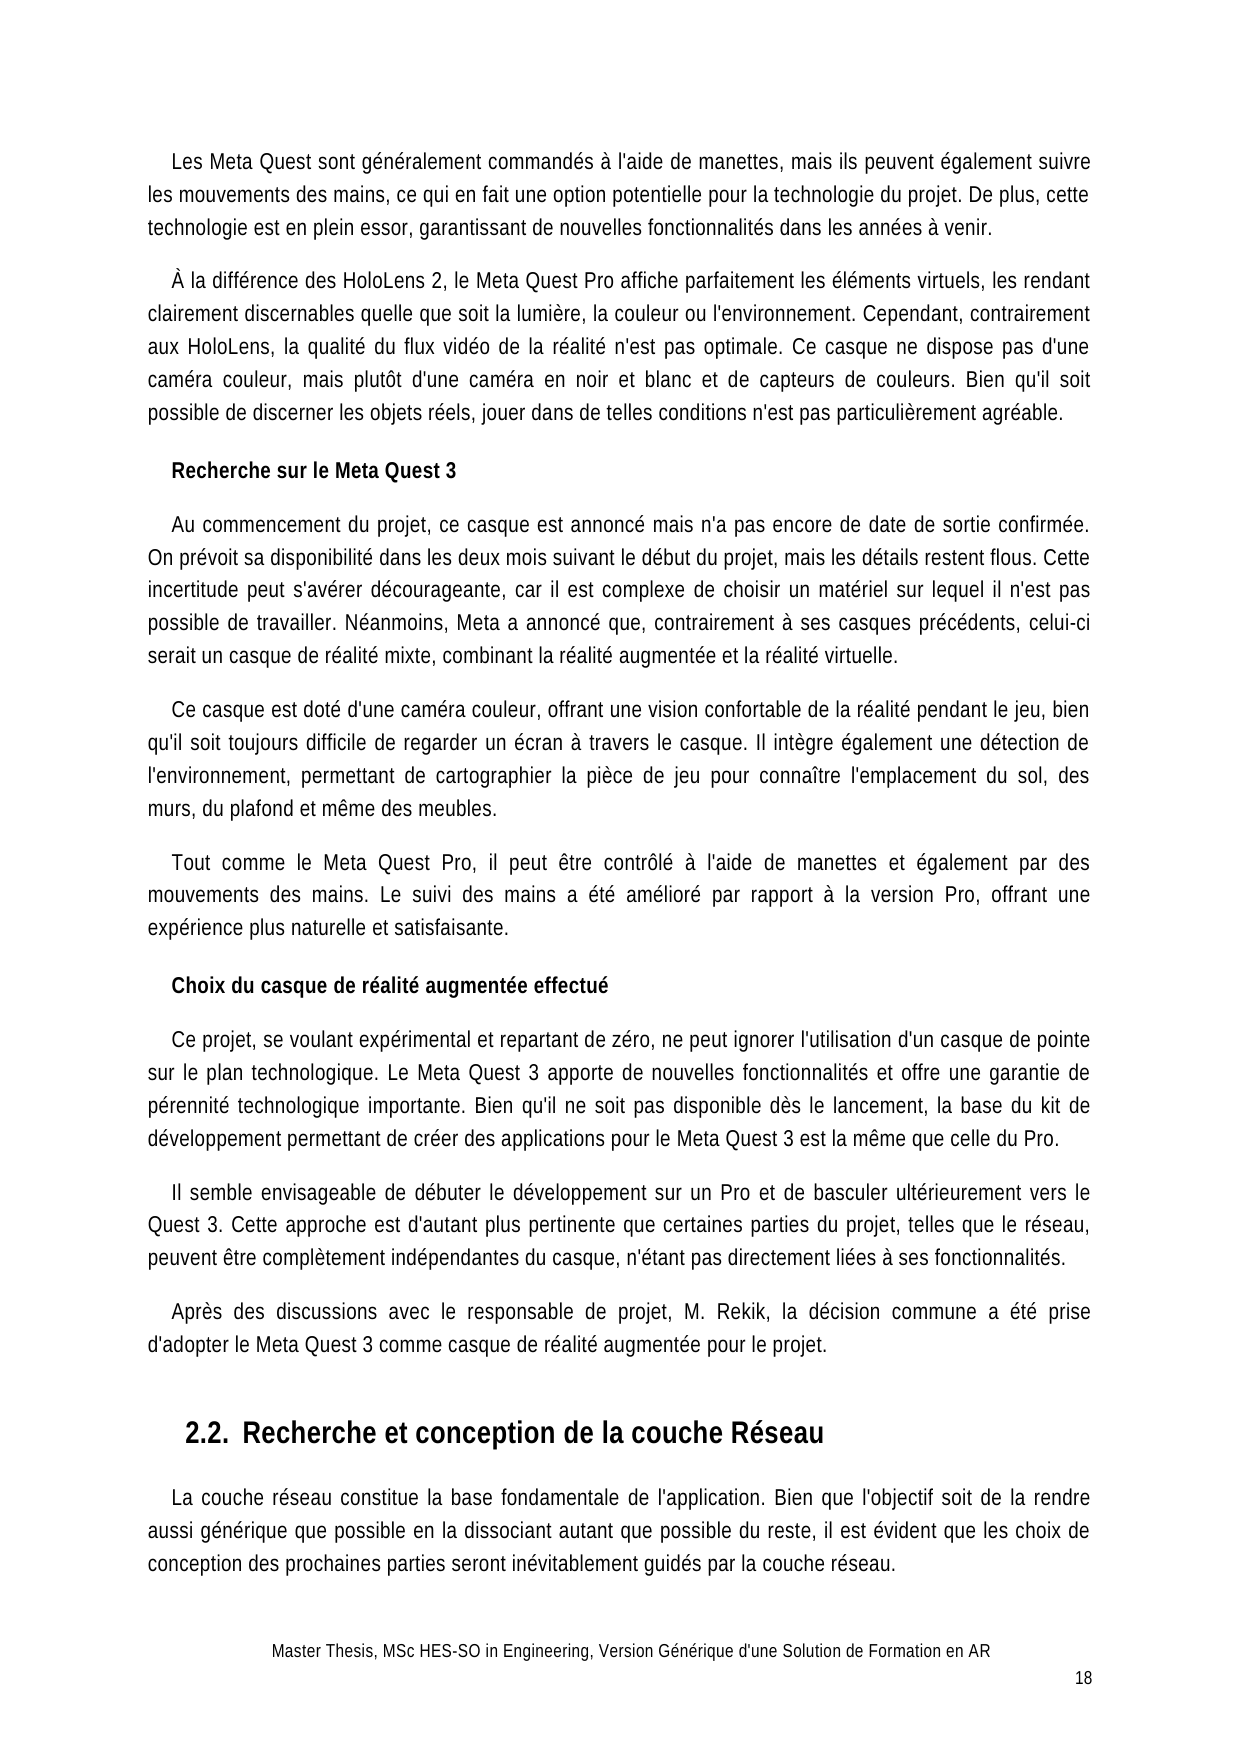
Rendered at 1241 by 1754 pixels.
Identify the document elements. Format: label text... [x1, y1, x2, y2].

text À la différence des HoloLens 2, le Meta Quest Pro affiche parfaitement les éléments virtuels, les rendant clairement discernables quelle que soit la lumière, la couleur ou l'environnement. Cependant, contrairement aux HoloLens, la qualité du flux vidéo de la réalité n'est pas optimale. Ce casque ne dispose pas d'une caméra couleur, mais plutôt d'une caméra en noir et blanc et de capteurs de couleurs. Bien qu'il soit possible de discerner les objets réels, jouer dans de telles conditions n'est pas particulièrement agréable. [148, 267, 1092, 425]
text Il semble envisageable de débuter le développement sur un Pro et de basculer ultérieurement vers le Quest 3. Cette approche est d'autant plus pertinente que certaines parties du projet, telles que le réseau, peuvent être complètement indépendantes du casque, n'étant pas directement liées à ses fonctionnalités. [148, 1178, 1092, 1271]
text Tout comme le Meta Quest Pro, il peut être contrôlé à l'aide de manettes et également par des mouvements des mains. Le suivi des mains a été amélioré par rapport à la version Pro, offrant une expérience plus naturelle et satisfaisante. [148, 848, 1092, 941]
subtitle Recherche sur le Meta Quest 3 [148, 457, 1092, 483]
text Après des discussions avec le responsable de projet, M. Rekik, la décision commune a été prise d'adopter le Meta Quest 3 comme casque de réalité augmentée pour le projet. [148, 1298, 1092, 1357]
text Ce projet, se voulant expérimental et repartant de zéro, ne peut ignorer l'utilisation d'un casque de pointe sur le plan technologique. Le Meta Quest 3 apporte de nouvelles fonctionnalités et offre une garantie de pérennité technologique importante. Bien qu'il ne soit pas disponible dès le lancement, la base du kit de développement permettant de créer des applications pour le Meta Quest 3 est la même que celle du Pro. [148, 1026, 1092, 1151]
text Les Meta Quest sont généralement commandés à l'aide de manettes, mais ils peuvent également suivre les mouvements des mains, ce qui en fait une option potentielle pour la technologie du projet. De plus, cette technologie est en plein essor, garantissant de nouvelles fonctionnalités dans les années à venir. [148, 148, 1092, 240]
subtitle Recherche et conception de la couche Réseau [185, 1414, 1092, 1450]
text La couche réseau constitue la base fondamentale de l'application. Bien que l'objectif soit de la rendre aussi générique que possible en la dissociant autant que possible du reste, il est évident que les choix de conception des prochaines parties seront inévitablement guidés par la couche réseau. [148, 1484, 1092, 1576]
subtitle Choix du casque de réalité augmentée effectué [148, 972, 1092, 999]
text Ce casque est doté d'une caméra couleur, offrant une vision confortable de la réalité pendant le jeu, bien qu'il soit toujours difficile de regarder un écran à travers le casque. Il intègre également une détection de l'environnement, permettant de cartographier la pièce de jeu pour connaître l'emplacement du sol, des murs, du plafond et même des meubles. [148, 696, 1092, 821]
text Au commencement du projet, ce casque est annoncé mais n'a pas encore de date de sortie confirmée. On prévoit sa disponibilité dans les deux mois suivant le début du projet, mais les détails restent flous. Cette incertitude peut s'avérer décourageante, car il est complexe de choisir un matériel sur lequel il n'est pas possible de travailler. Néanmoins, Meta a annoncé que, contrairement à ses casques précédents, celui-ci serait un casque de réalité mixte, combinant la réalité augmentée et la réalité virtuelle. [148, 511, 1092, 669]
